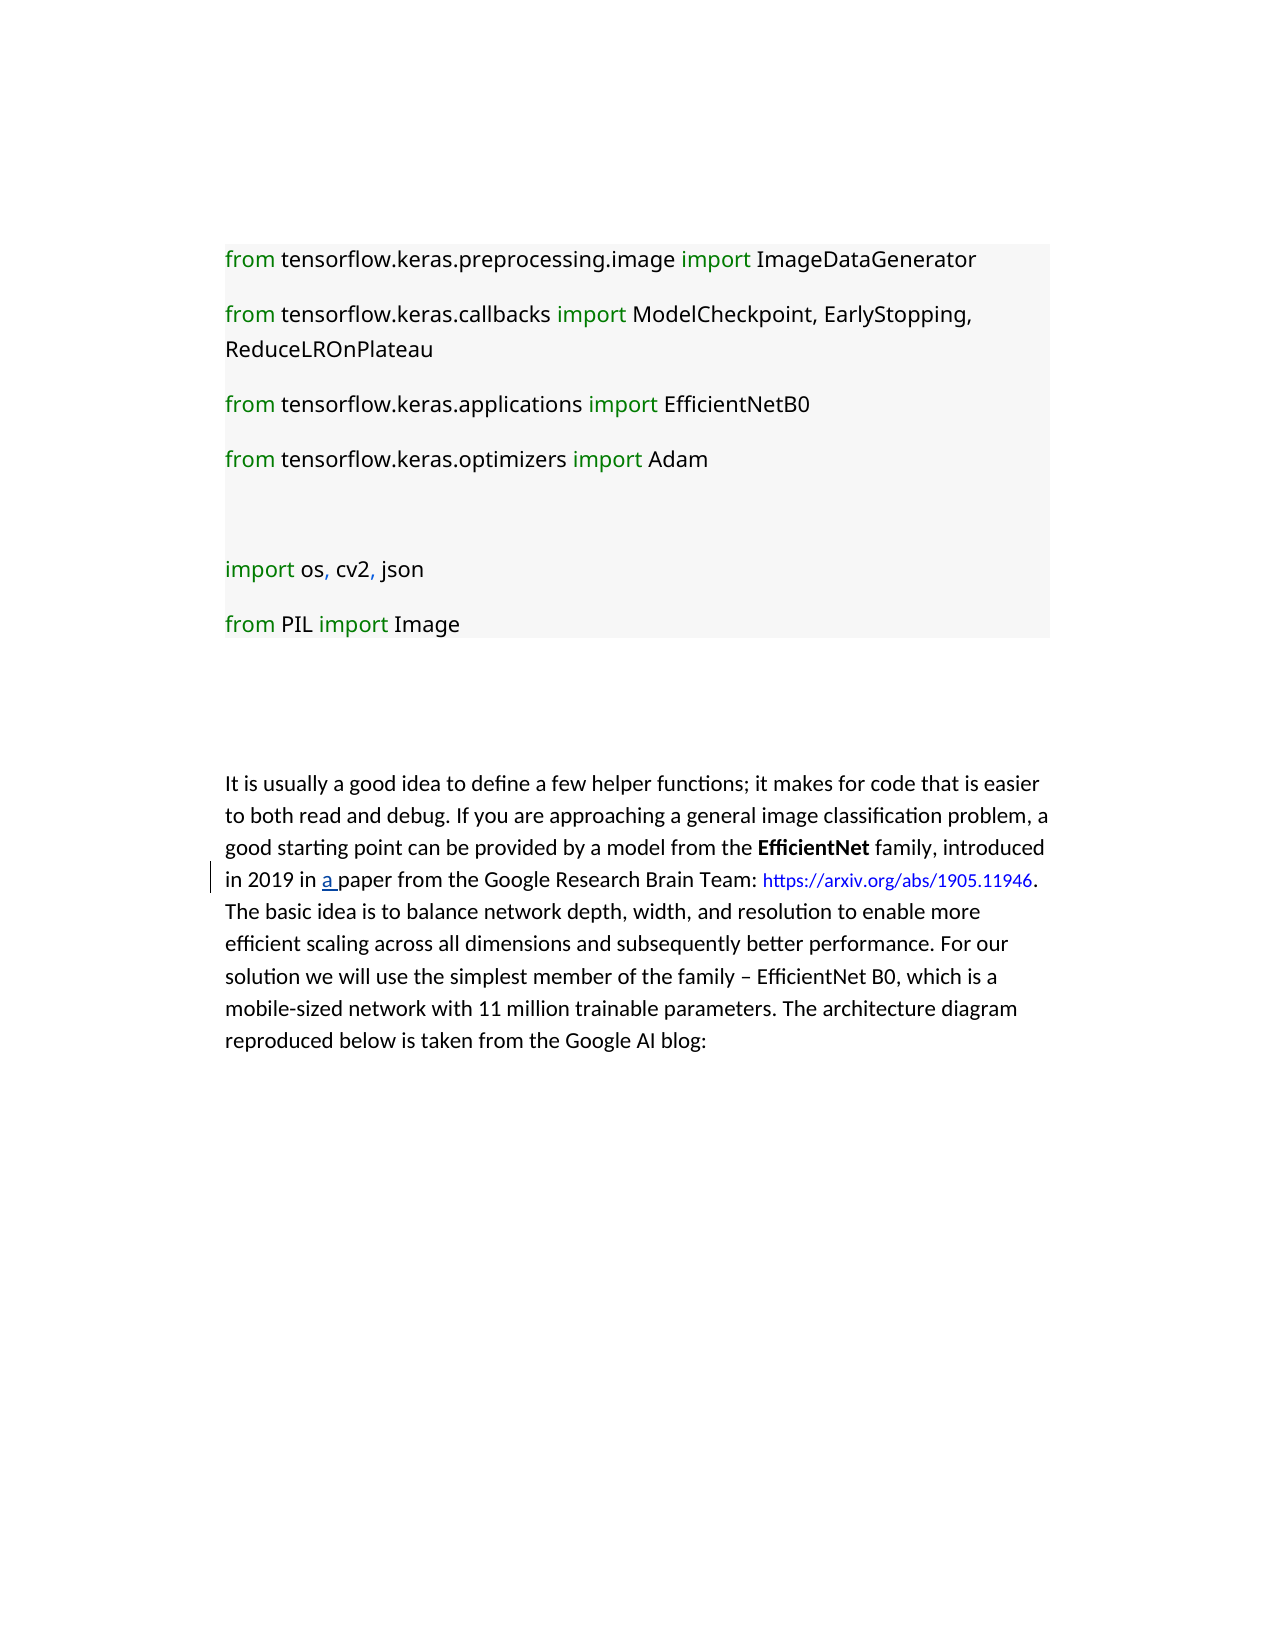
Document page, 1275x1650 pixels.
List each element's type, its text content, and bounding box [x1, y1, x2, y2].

text import os, cv2, json [225, 554, 1050, 583]
text from tensorflow.keras.preprocessing.image import ImageDataGenerator [225, 244, 1050, 274]
text from tensorflow.keras.callbacks import ModelCheckpoint, EarlyStopping, ReduceLROnPlateau [225, 299, 1050, 363]
text from tensorflow.keras.optimizers import Adam [225, 444, 1050, 473]
text from tensorflow.keras.applications import EfficientNetB0 [225, 389, 1050, 418]
text from PIL import Image [225, 609, 1050, 638]
text It is usually a good idea to define a few helper functions; it makes for code that is easier to both read and debug. If you are approaching a general image classification problem, a good starting point can be provided by a model from the EfficientNet family, introduced in 2019 in paper from the Google Research Brain Team: https://arxiv.org/abs/1905.11946. The basic idea is to balance network depth, width, and resolution to enable more efficient scaling across all dimensions and subsequently better performance. For our solution we will use the simplest member of the family – EfficientNet B0, which is a mobile-sized network with 11 million trainable parameters. The architecture diagram reproduced below is taken from the Google AI blog: [225, 769, 1050, 1054]
